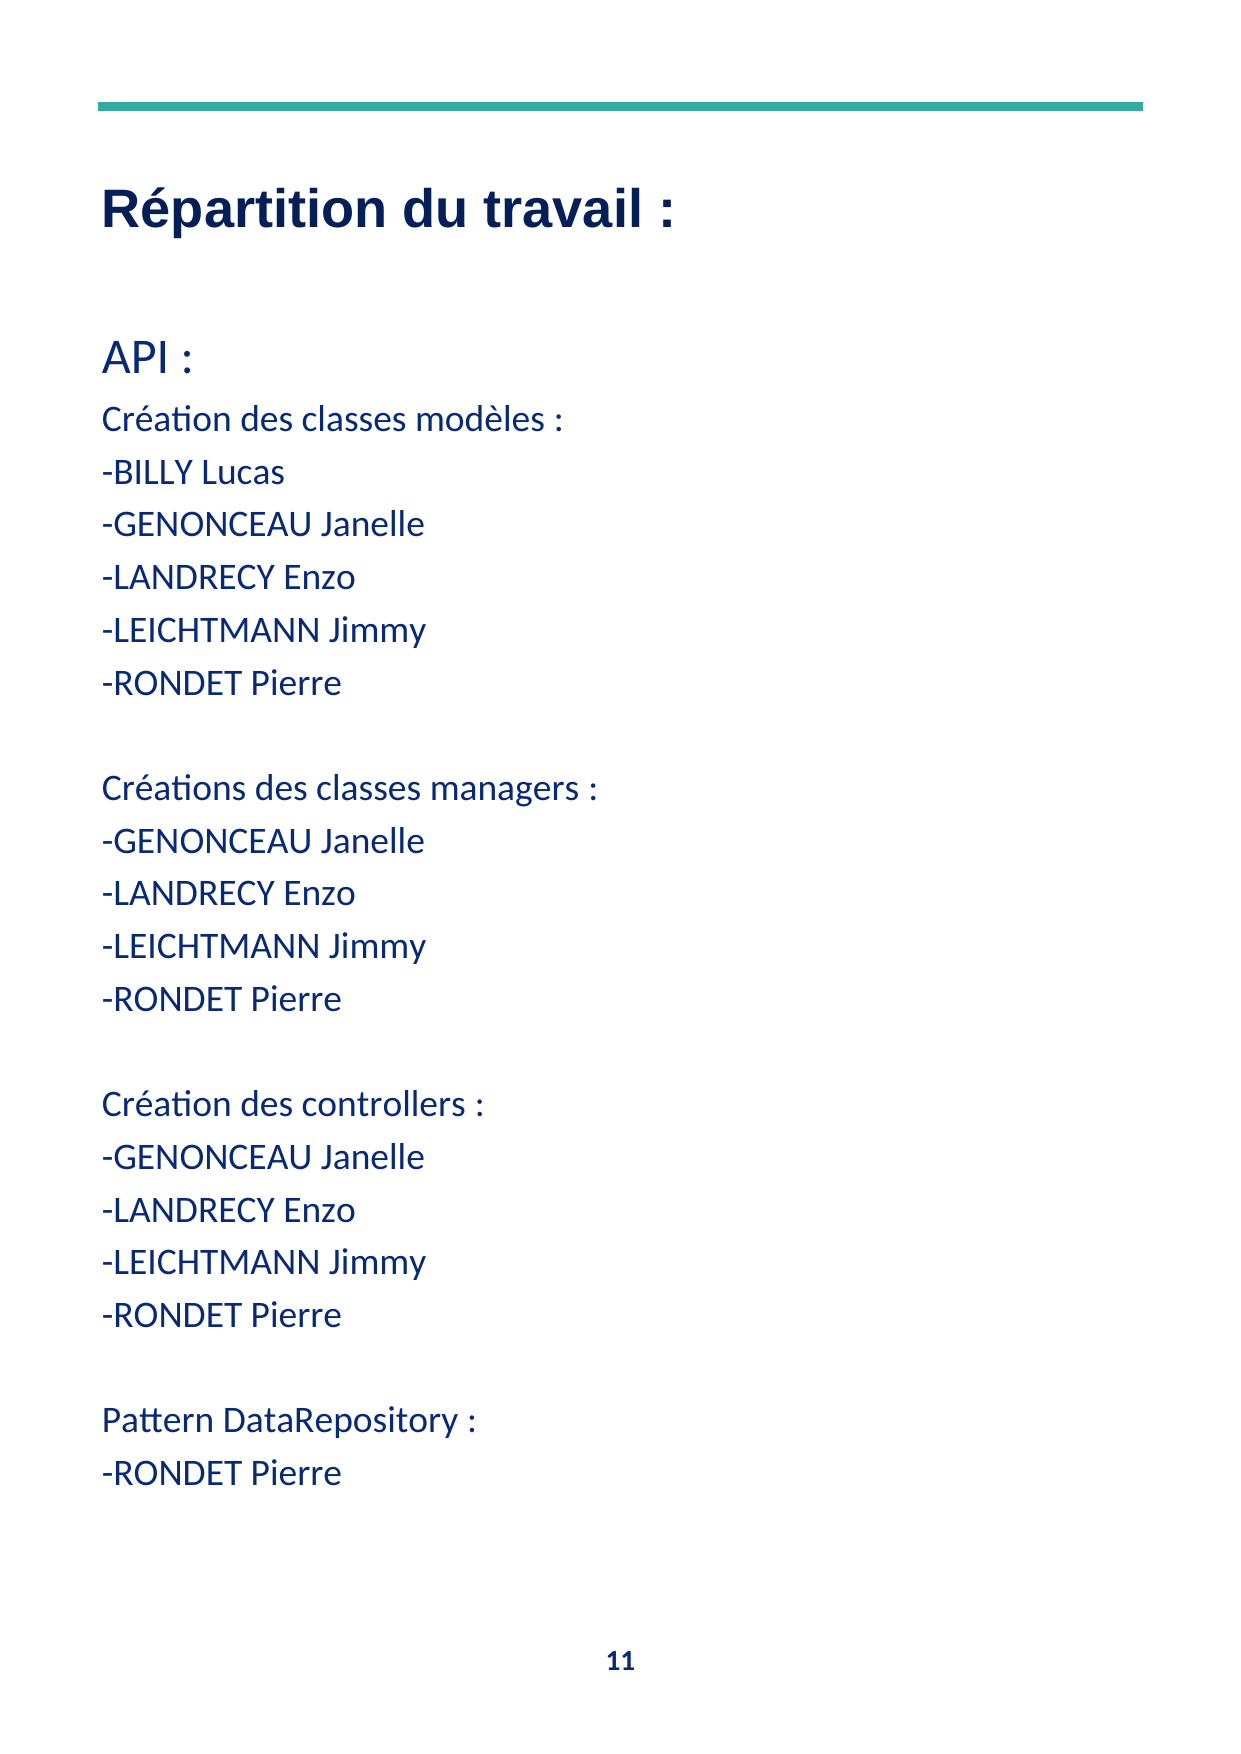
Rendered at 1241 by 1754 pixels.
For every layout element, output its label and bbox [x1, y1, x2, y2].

table_cell [102, 152, 1147, 1607]
